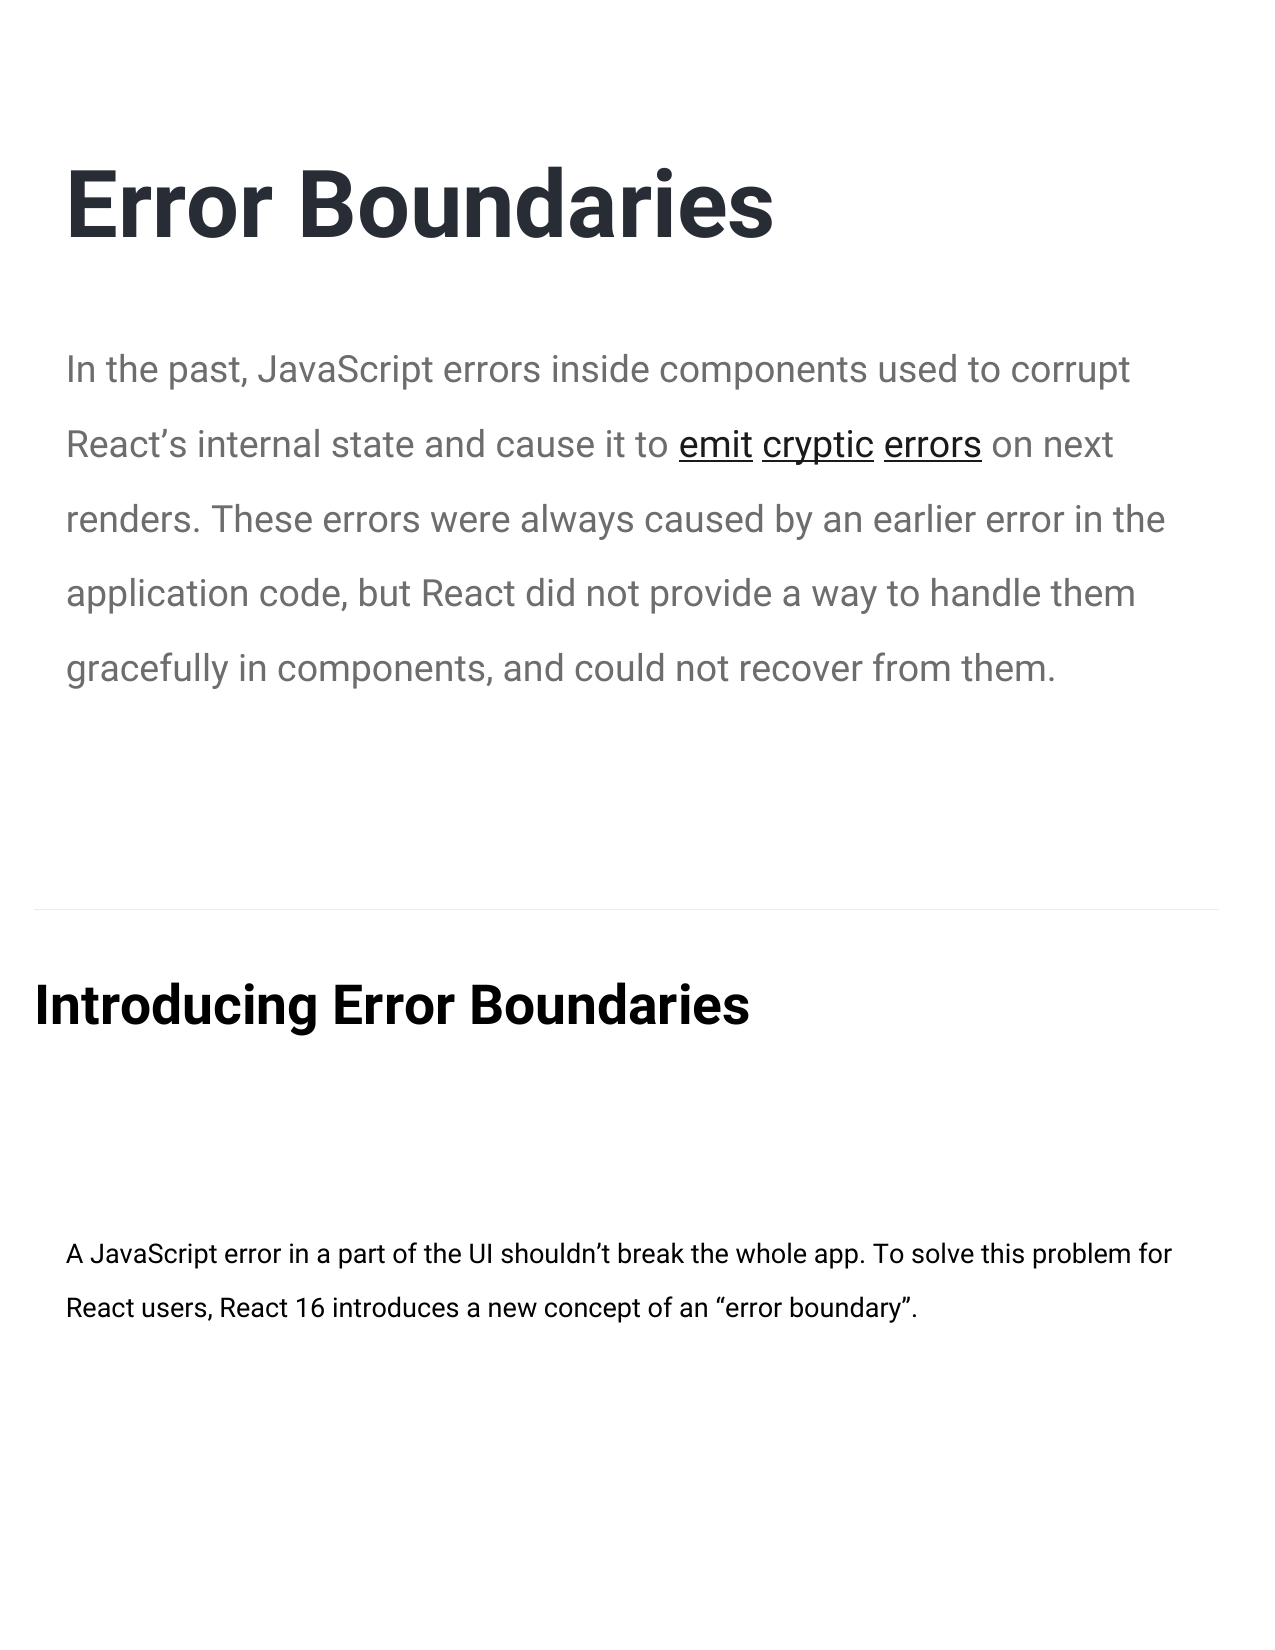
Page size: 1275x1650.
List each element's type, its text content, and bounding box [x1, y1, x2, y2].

text A JavaScript error in a part of the UI shouldn’t break the whole app. To solve this problem for React users, React 16 introduces a new concept of an “error boundary”. [66, 1238, 1219, 1324]
subtitle Error Boundaries [66, 150, 1219, 260]
text In the past, JavaScript errors inside components used to corrupt React’s internal state and cause it to emit cryptic errors on next renders. These errors were always caused by an earlier error in the application code, but React did not provide a way to handle them gracefully in components, and could not recover from them. [66, 348, 1219, 691]
subtitle Introducing Error Boundaries [34, 910, 1219, 1037]
